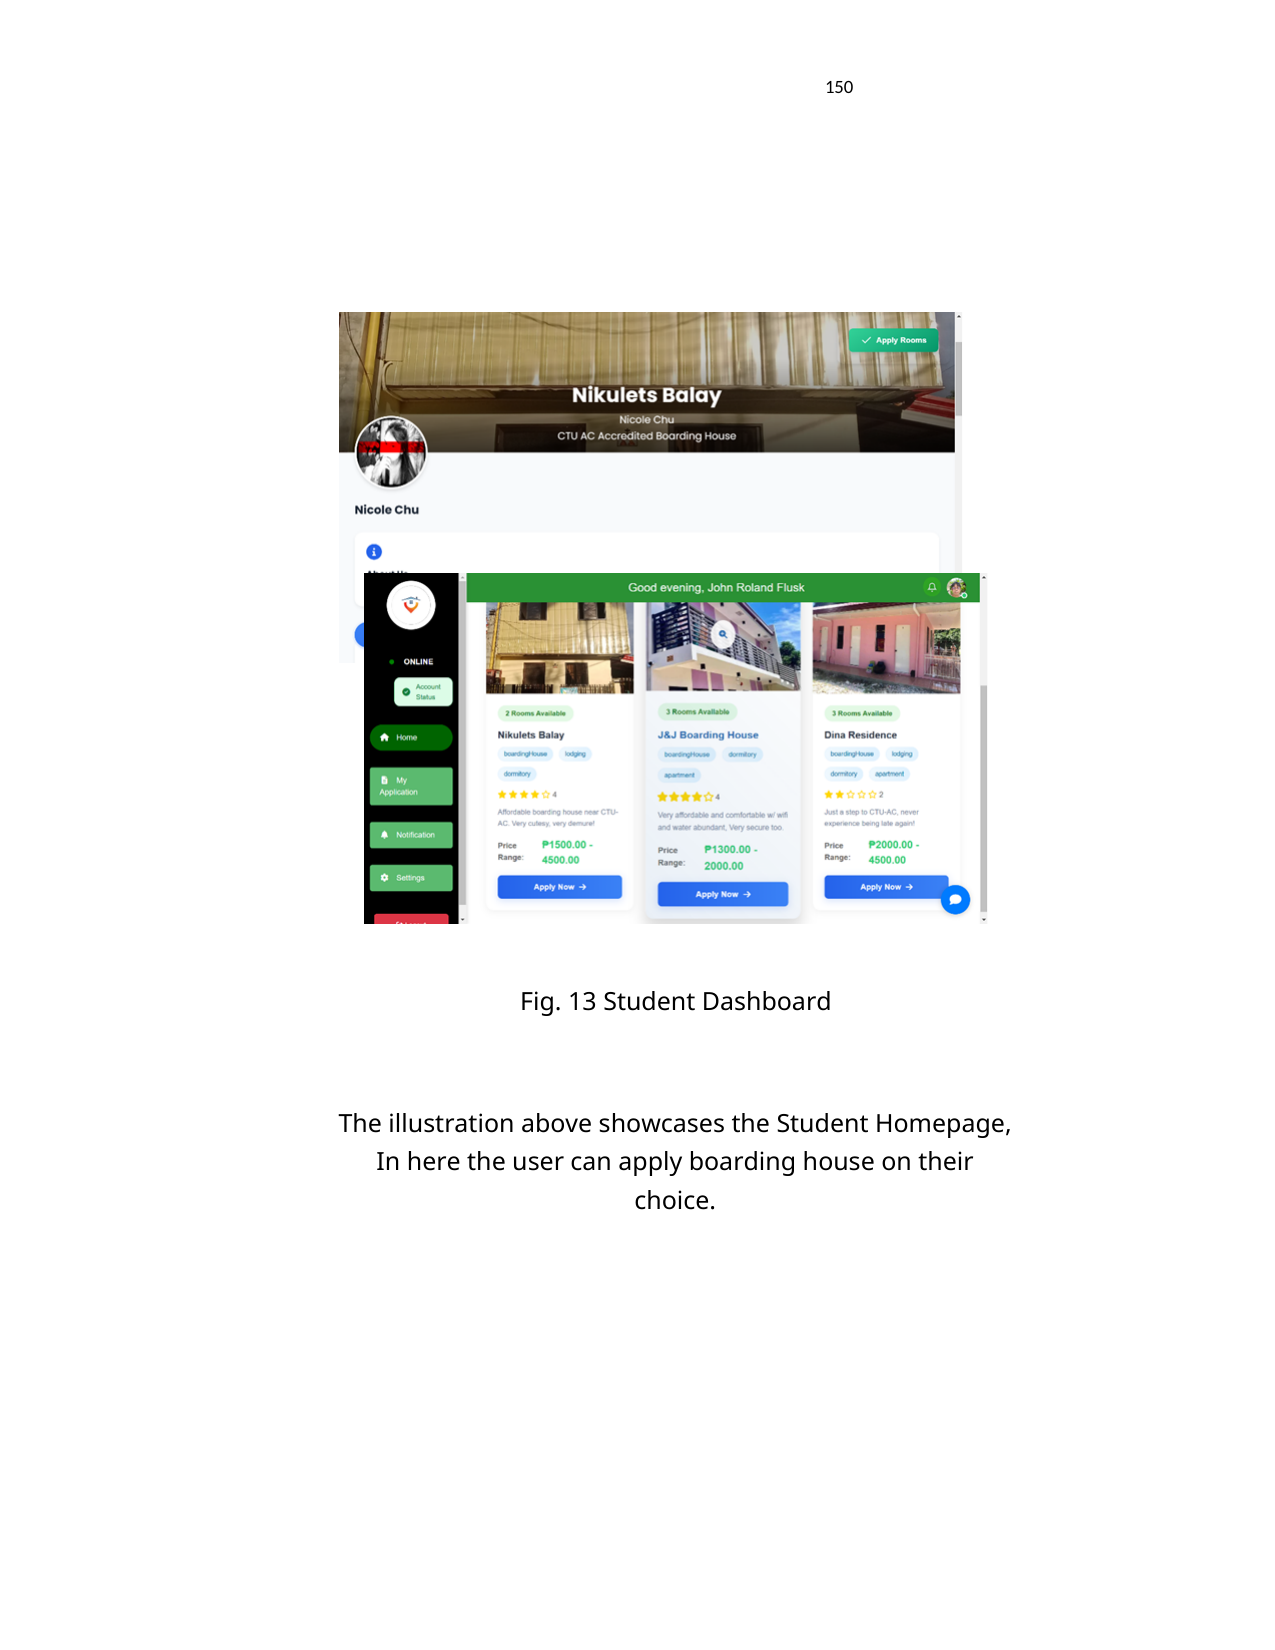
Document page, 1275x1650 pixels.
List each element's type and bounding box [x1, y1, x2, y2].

picture [339, 312, 988, 924]
